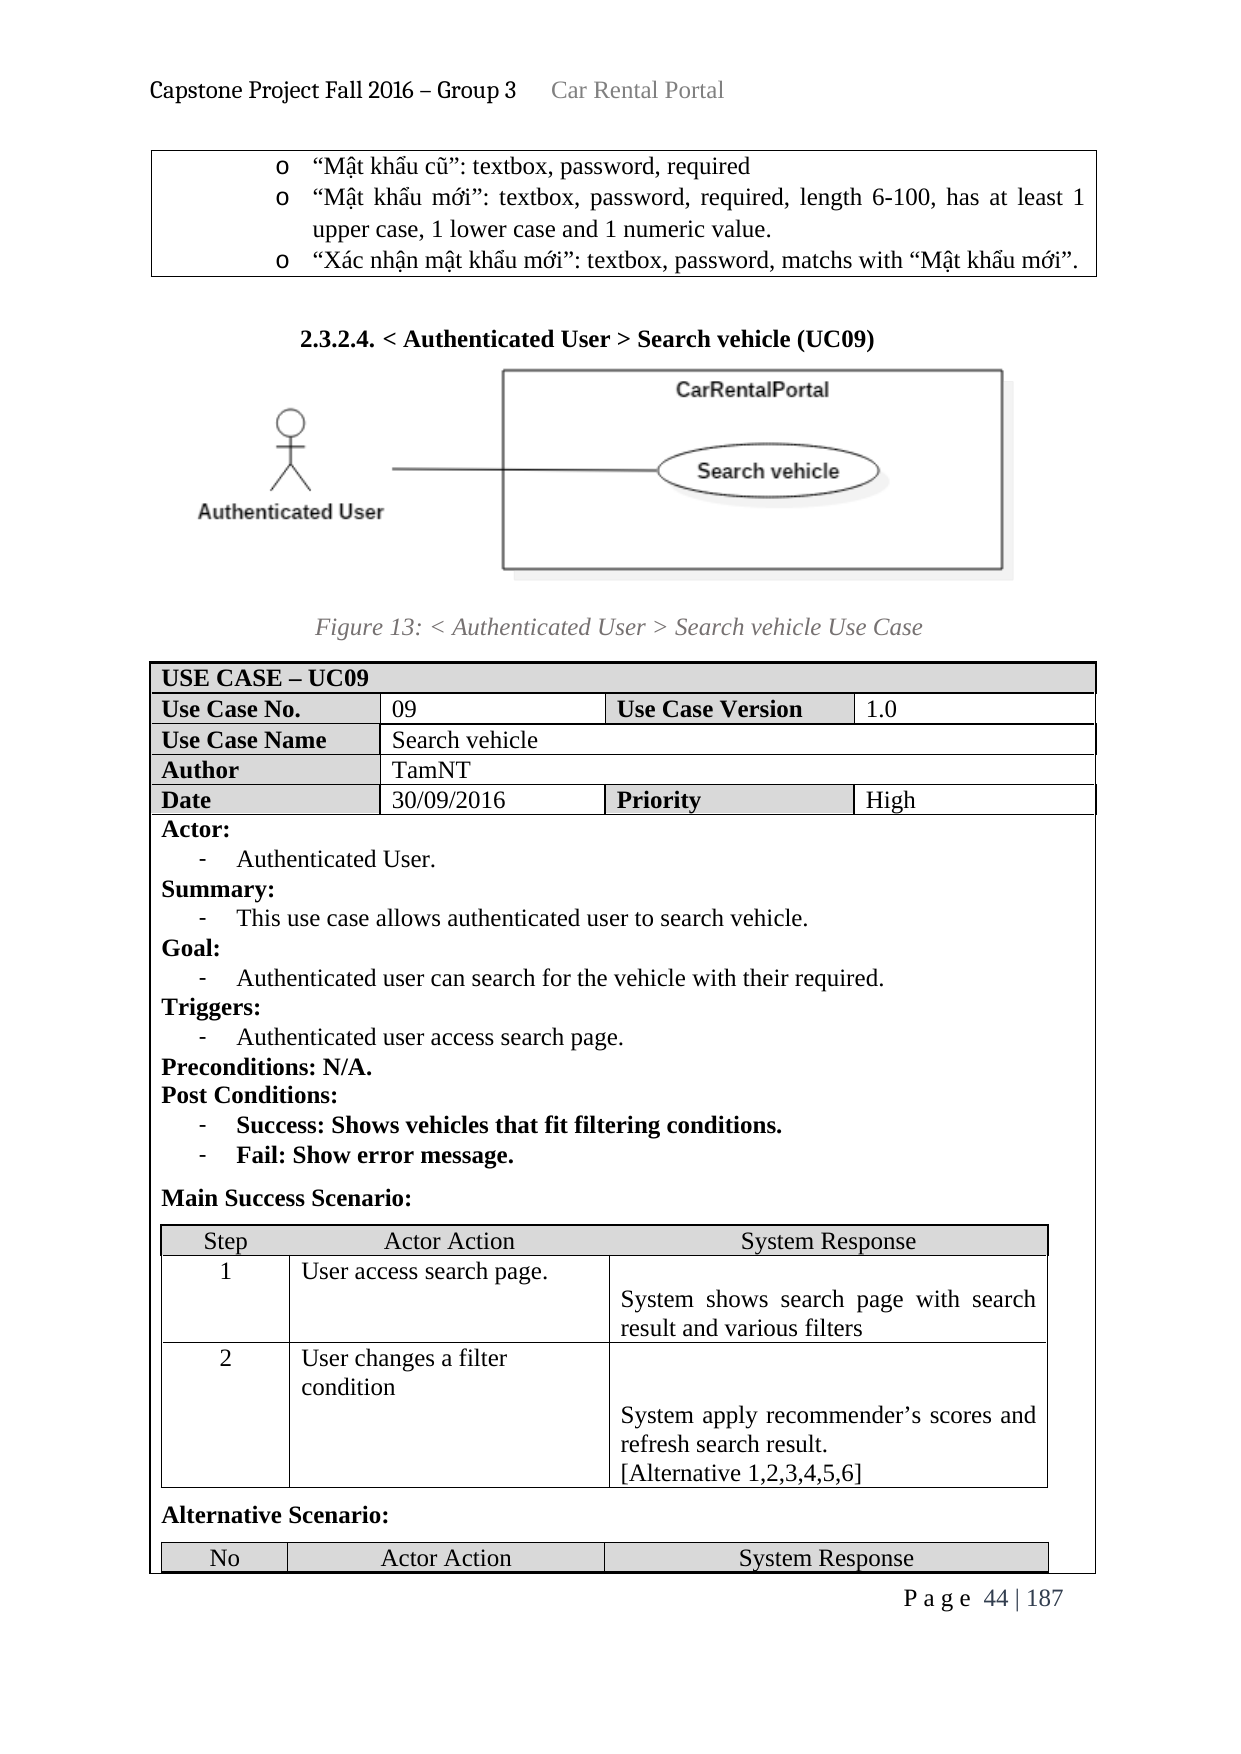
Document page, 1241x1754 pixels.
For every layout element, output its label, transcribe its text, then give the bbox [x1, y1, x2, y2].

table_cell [152, 151, 1096, 276]
table_cell 30/09/2016 [381, 785, 604, 813]
table_cell Use Case Version [606, 694, 854, 723]
table_cell Author [151, 755, 380, 784]
table_header USE CASE – UC09 [151, 664, 1095, 692]
table_cell Priority [606, 785, 853, 813]
table_cell TamNT [381, 754, 1095, 784]
table_cell 1.0 [855, 692, 1095, 723]
table_cell Search vehicle [381, 723, 1095, 754]
picture [175, 355, 1065, 593]
table_cell Use Case No. [151, 693, 380, 723]
subtitle < Authenticated User > Search vehicle (UC09) [300, 324, 1090, 353]
table_cell 09 [381, 694, 605, 723]
table_cell Use Case Name [151, 724, 379, 754]
table_cell Date [151, 785, 379, 813]
text Figure 13: < Authenticated User > Search vehicle Use Case [150, 612, 1090, 641]
table_cell High [855, 784, 1095, 813]
